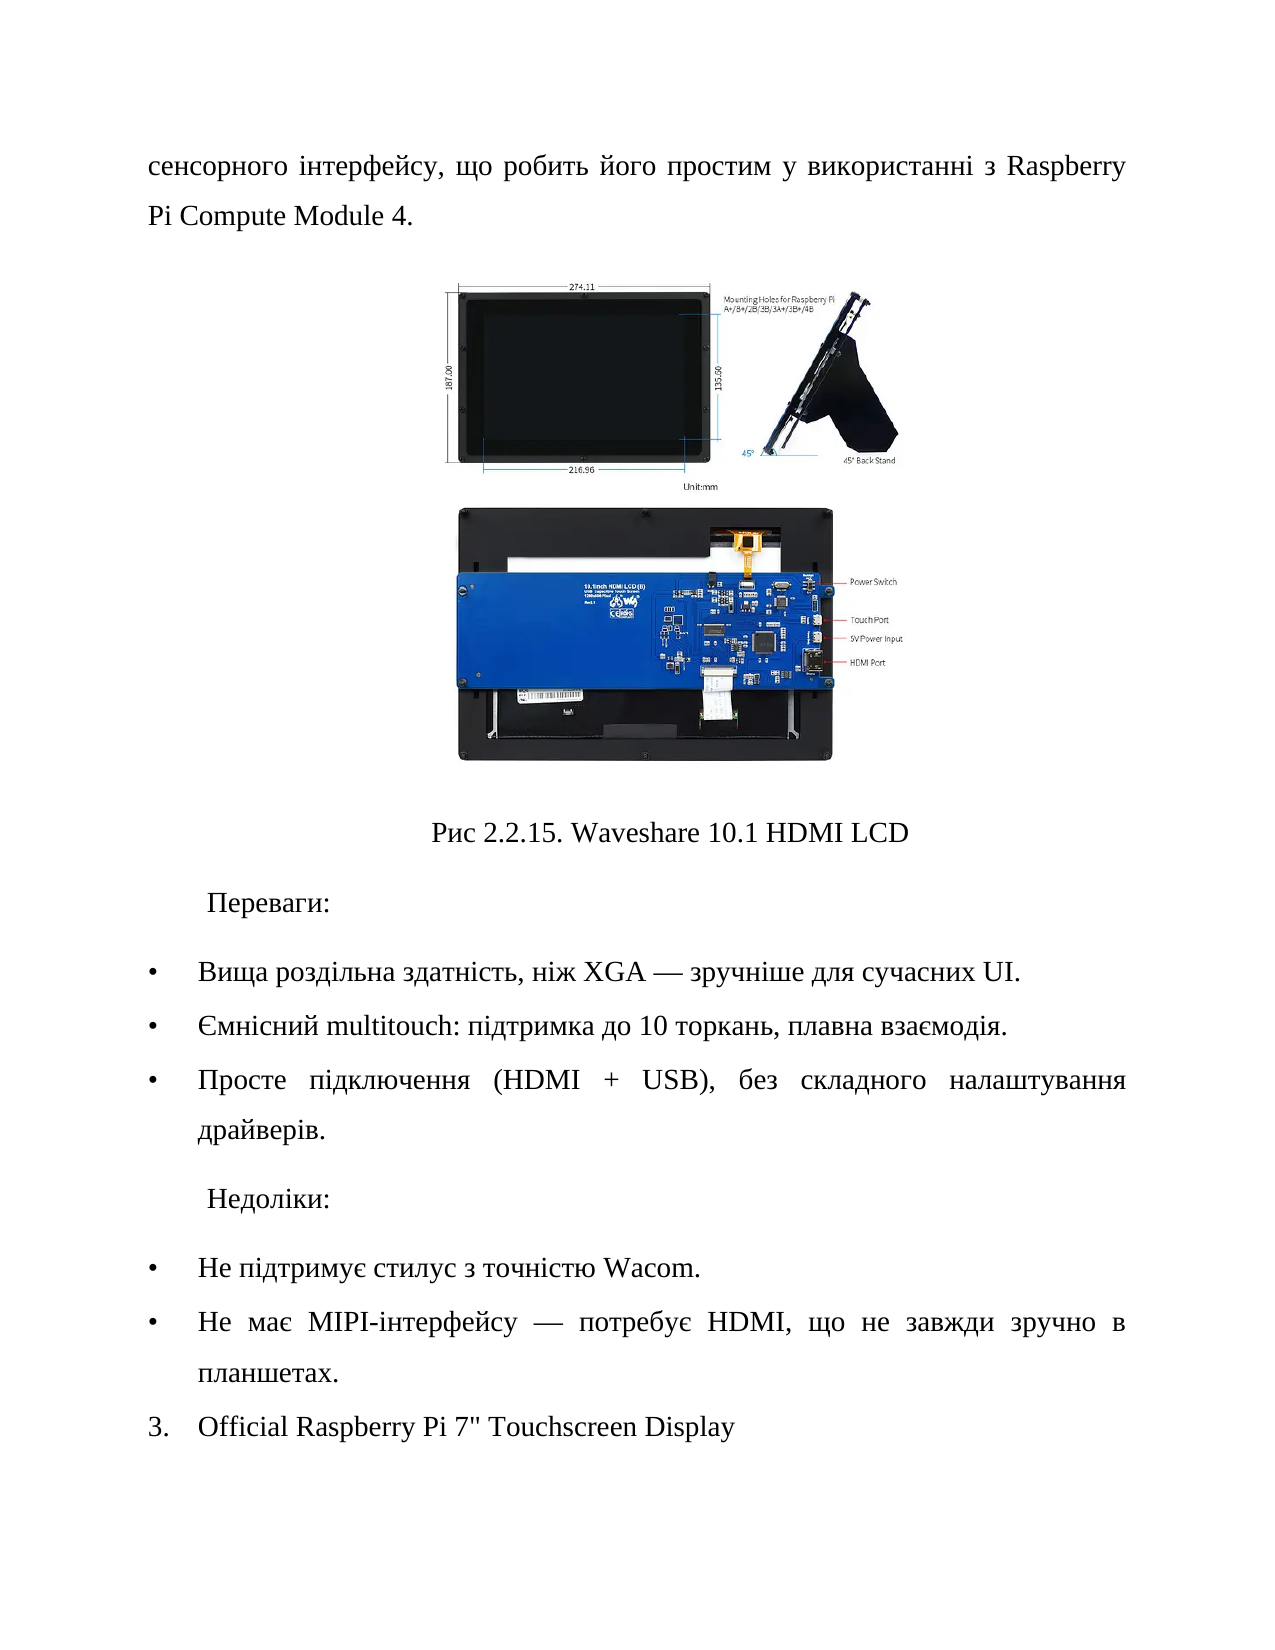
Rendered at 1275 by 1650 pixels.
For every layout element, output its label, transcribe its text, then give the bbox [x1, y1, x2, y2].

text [148, 148, 1127, 231]
list Не має MIPI-інтерфейсу — потребує HDMI, що не завжди зручно в планшетах. [148, 1304, 1127, 1388]
picture [433, 267, 907, 787]
list Просте підключення (HDMI + USB), без складного налаштування драйверів. [148, 1062, 1127, 1146]
text Переваги: [148, 885, 1127, 918]
text Рис 2.2.15. Waveshare 10.1 HDMI LCD [148, 816, 1127, 849]
list Вища роздільна здатність, ніж XGA — зручніше для сучасних UI. [148, 954, 1127, 987]
text Недоліки: [148, 1181, 1127, 1215]
list Не підтримує стилус з точністю Wacom. [148, 1250, 1127, 1284]
list Official Raspberry Pi 7" Touchscreen Display [148, 1409, 1127, 1442]
list Ємнісний multitouch: підтримка до 10 торкань, плавна взаємодія. [148, 1008, 1127, 1041]
